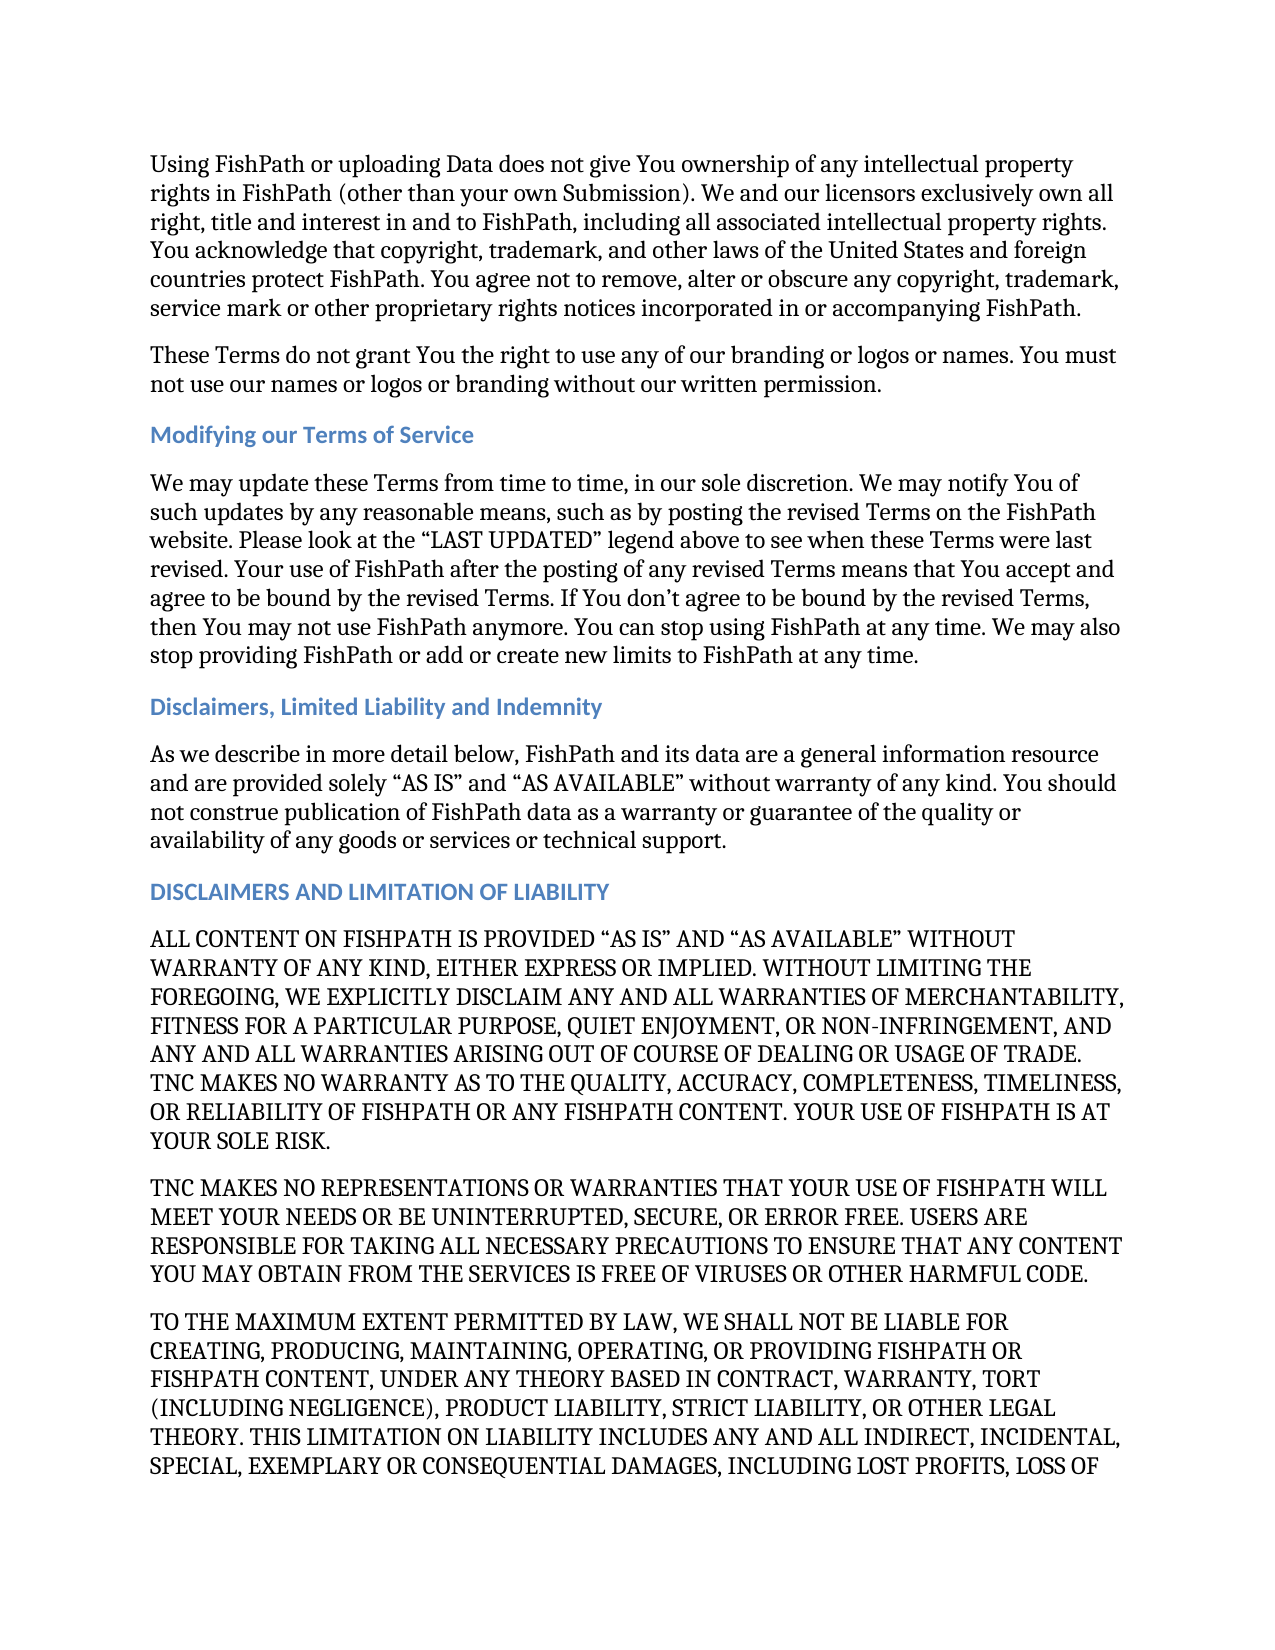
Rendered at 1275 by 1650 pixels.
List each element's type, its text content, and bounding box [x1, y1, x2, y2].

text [150, 1308, 1125, 1480]
subtitle Disclaimers, Limited Liability and Indemnity [150, 691, 1125, 721]
text ALL CONTENT ON FISHPATH IS PROVIDED “AS IS” AND “AS AVAILABLE” WITHOUT WARRANTY OF ANY KIND, EITHER EXPRESS OR IMPLIED. WITHOUT LIMITING THE FOREGOING, WE EXPLICITLY DISCLAIM ANY AND ALL WARRANTIES OF MERCHANTABILITY, FITNESS FOR A PARTICULAR PURPOSE, QUIET ENJOYMENT, OR NON-INFRINGEMENT, AND ANY AND ALL WARRANTIES ARISING OUT OF COURSE OF DEALING OR USAGE OF TRADE. TNC MAKES NO WARRANTY AS TO THE QUALITY, ACCURACY, COMPLETENESS, TIMELINESS, OR RELIABILITY OF FISHPATH OR ANY FISHPATH CONTENT. YOUR USE OF FISHPATH IS AT YOUR SOLE RISK. [150, 925, 1125, 1155]
subtitle Modifying our Terms of Service [150, 419, 1125, 450]
text These Terms do not grant You the right to use any of our branding or logos or names. You must not use our names or logos or branding without our written permission. [150, 341, 1125, 399]
subtitle DISCLAIMERS AND LIMITATION OF LIABILITY [150, 876, 1125, 907]
text We may update these Terms from time to time, in our sole discretion. We may notify You of such updates by any reasonable means, such as by posting the revised Terms on the FishPath website. Please look at the “LAST UPDATED” legend above to see when these Terms were last revised. Your use of FishPath after the posting of any revised Terms means that You accept and agree to be bound by the revised Terms. If You don’t agree to be bound by the revised Terms, then You may not use FishPath anymore. You can stop using FishPath at any time. We may also stop providing FishPath or add or create new limits to FishPath at any time. [150, 469, 1125, 670]
text TNC MAKES NO REPRESENTATIONS OR WARRANTIES THAT YOUR USE OF FISHPATH WILL MEET YOUR NEEDS OR BE UNINTERRUPTED, SECURE, OR ERROR FREE. USERS ARE RESPONSIBLE FOR TAKING ALL NECESSARY PRECAUTIONS TO ENSURE THAT ANY CONTENT YOU MAY OBTAIN FROM THE SERVICES IS FREE OF VIRUSES OR OTHER HARMFUL CODE. [150, 1174, 1125, 1289]
text Using FishPath or uploading Data does not give You ownership of any intellectual property rights in FishPath (other than your own Submission). We and our licensors exclusively own all right, title and interest in and to FishPath, including all associated intellectual property rights. You acknowledge that copyright, trademark, and other laws of the United States and foreign countries protect FishPath. You agree not to remove, alter or obscure any copyright, trademark, service mark or other proprietary rights notices incorporated in or accompanying FishPath. [150, 150, 1125, 322]
text As we describe in more detail below, FishPath and its data are a general information resource and are provided solely “AS IS” and “AS AVAILABLE” without warranty of any kind. You should not construe publication of FishPath data as a warranty or guarantee of the quality or availability of any goods or services or technical support. [150, 740, 1125, 855]
